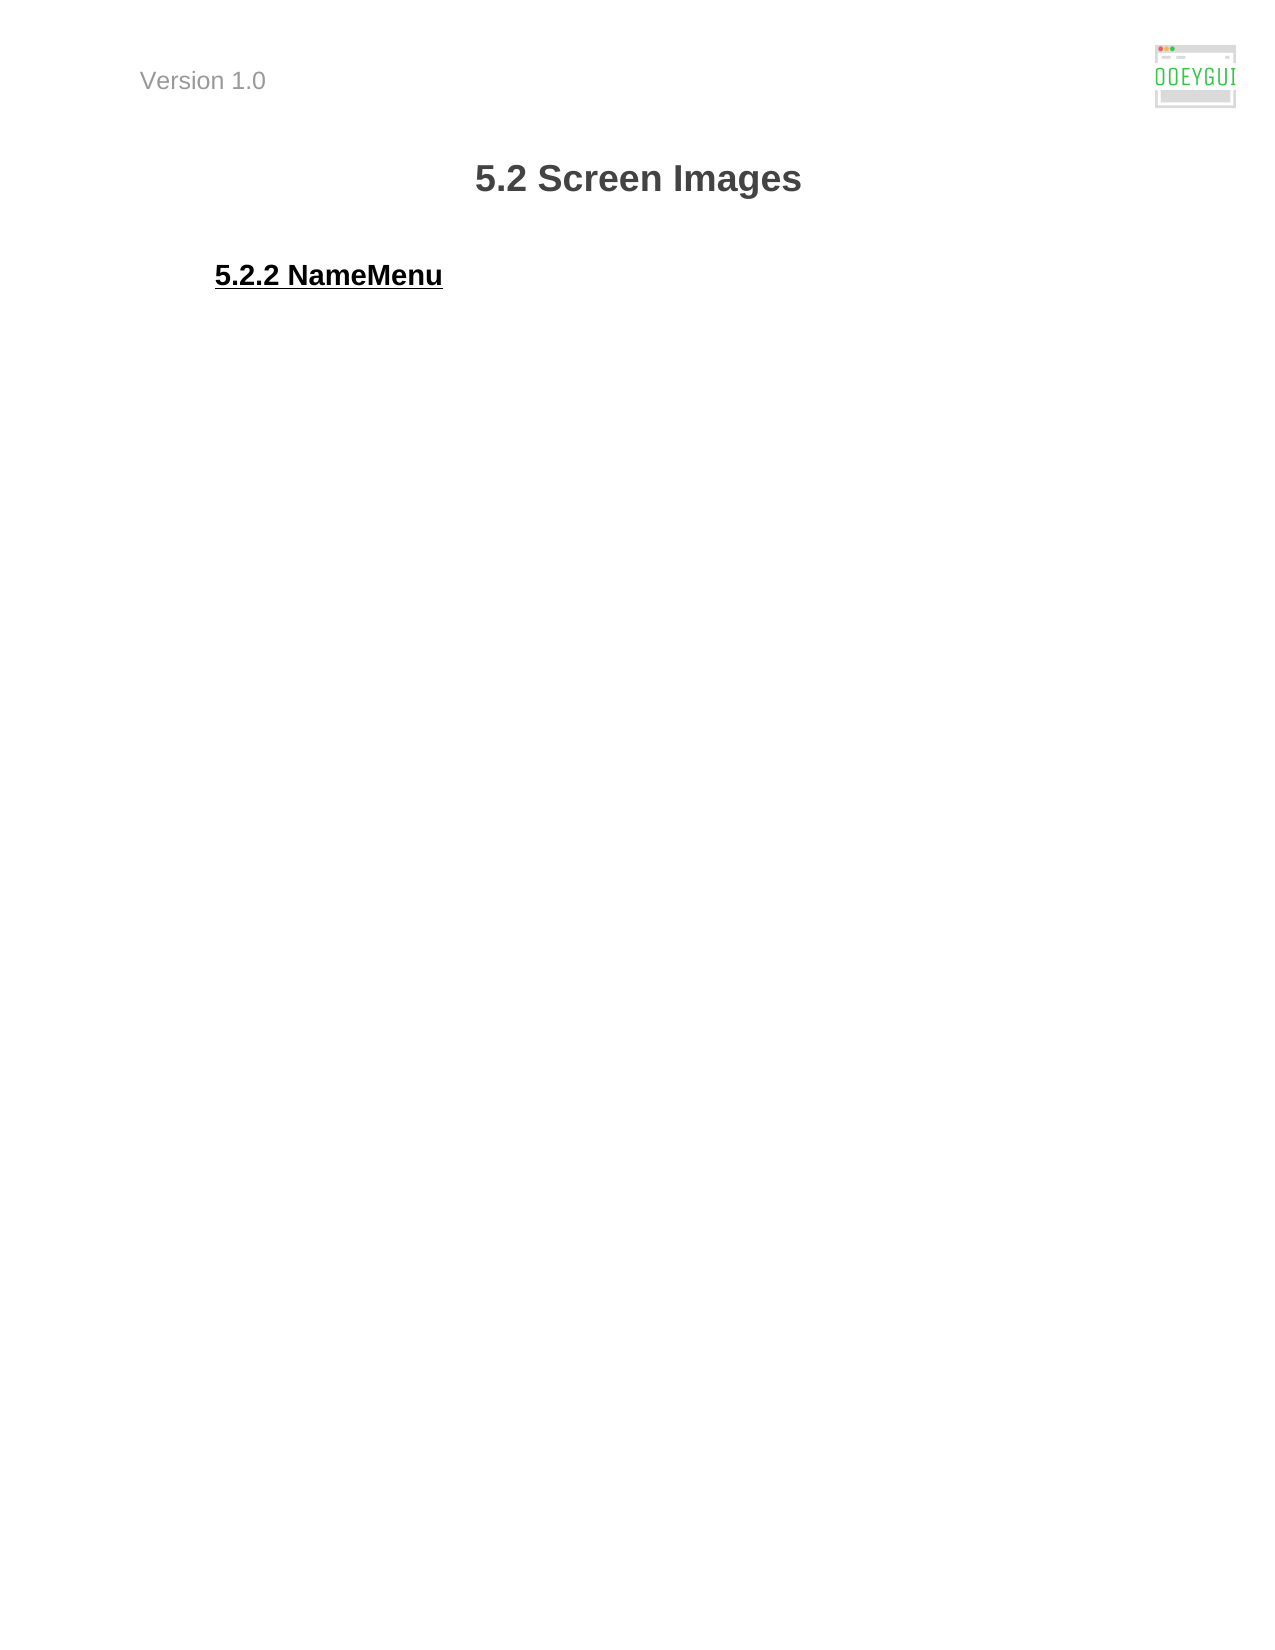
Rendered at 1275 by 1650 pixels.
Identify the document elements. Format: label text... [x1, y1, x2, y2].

subtitle 5.2 Screen Images [139, 156, 1137, 199]
picture [1137, 18, 1254, 135]
text 5.2.2 NameMenu [214, 258, 1124, 292]
